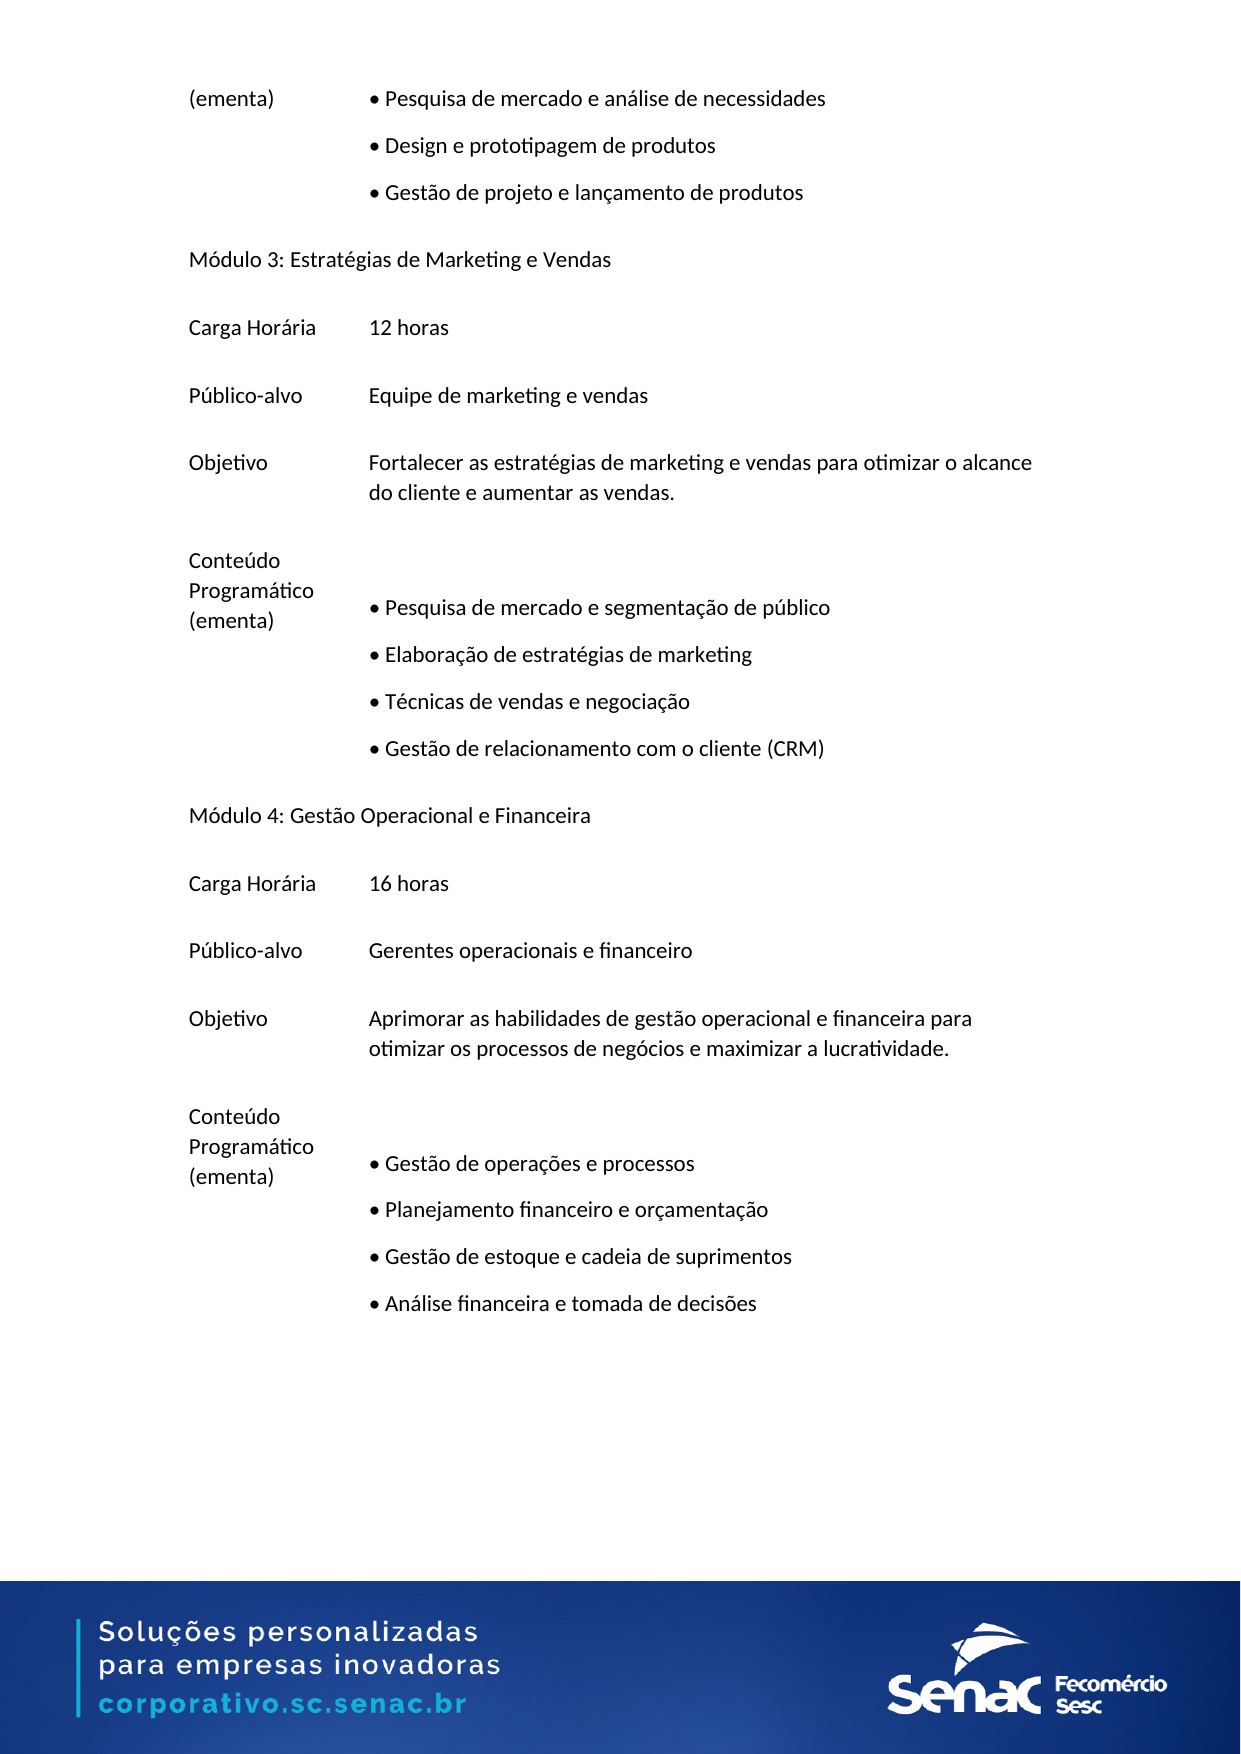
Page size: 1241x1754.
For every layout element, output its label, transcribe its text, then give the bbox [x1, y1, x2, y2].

table_cell Fortalecer as estratégias de marketing e vendas para otimizar o alcance do cliente e aumentar as vendas. [358, 438, 1064, 536]
table_cell Objetivo [178, 994, 358, 1091]
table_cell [178, 74, 358, 235]
table_cell Módulo 4: Gestão Operacional e Financeira [178, 791, 1064, 858]
table_cell 16 horas [358, 859, 1064, 926]
table_cell Público-alvo [178, 926, 358, 994]
table_cell 12 horas [358, 303, 1064, 370]
table_cell Equipe de marketing e vendas [358, 370, 1064, 438]
table_cell • Pesquisa de mercado e segmentação de público • Elaboração de estratégias de marketing • Técnicas de vendas e negociação • Gestão de relacionamento com o cliente (CRM) [358, 536, 1064, 791]
table_cell Módulo 3: Estratégias de Marketing e Vendas [178, 235, 1064, 303]
picture [0, 1581, 1241, 1754]
table_cell Gerentes operacionais e financeiro [358, 926, 1064, 994]
table_cell Objetivo [178, 438, 358, 536]
table_cell Conteúdo Programático (ementa) [178, 1091, 358, 1347]
table_cell Carga Horária [178, 303, 358, 370]
table_cell Carga Horária [178, 859, 358, 926]
table_cell Aprimorar as habilidades de gestão operacional e financeira para otimizar os processos de negócios e maximizar a lucratividade. [358, 994, 1064, 1091]
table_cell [358, 74, 1064, 235]
table_cell Conteúdo Programático (ementa) [178, 536, 358, 791]
table_cell • Gestão de operações e processos • Planejamento financeiro e orçamentação • Gestão de estoque e cadeia de suprimentos • Análise financeira e tomada de decisões [358, 1091, 1064, 1347]
table_cell Público-alvo [178, 370, 358, 438]
